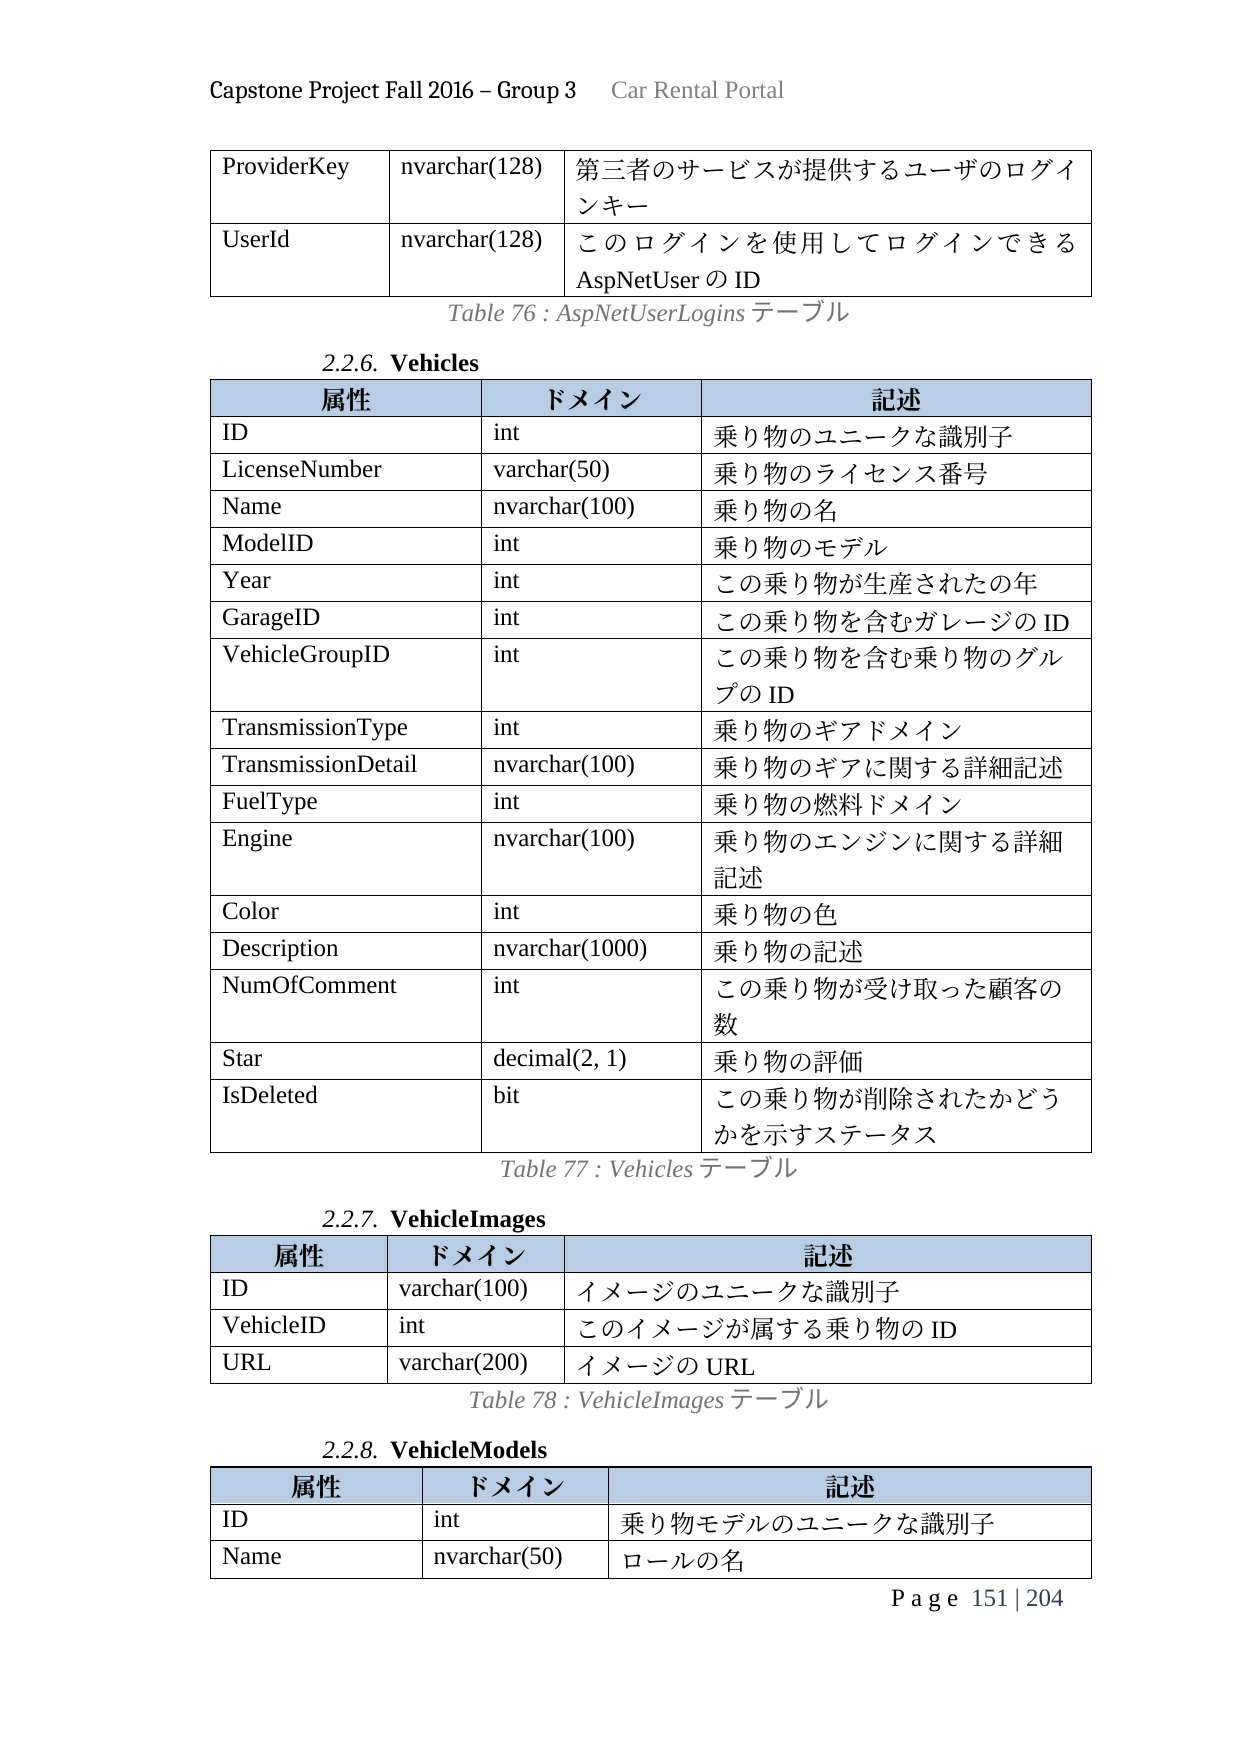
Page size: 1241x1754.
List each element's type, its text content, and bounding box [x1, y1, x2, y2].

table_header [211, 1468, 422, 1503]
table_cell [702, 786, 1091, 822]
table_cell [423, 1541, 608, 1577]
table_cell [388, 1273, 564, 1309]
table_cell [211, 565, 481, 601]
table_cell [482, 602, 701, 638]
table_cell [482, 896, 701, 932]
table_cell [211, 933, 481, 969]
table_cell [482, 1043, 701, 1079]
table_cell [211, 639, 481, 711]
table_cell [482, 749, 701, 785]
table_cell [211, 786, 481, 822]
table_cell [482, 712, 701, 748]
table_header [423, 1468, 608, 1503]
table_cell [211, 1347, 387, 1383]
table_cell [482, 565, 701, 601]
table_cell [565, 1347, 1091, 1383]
subtitle Vehicles [322, 348, 1090, 377]
text Table 78 : VehicleImagesテーブル [210, 1384, 1090, 1414]
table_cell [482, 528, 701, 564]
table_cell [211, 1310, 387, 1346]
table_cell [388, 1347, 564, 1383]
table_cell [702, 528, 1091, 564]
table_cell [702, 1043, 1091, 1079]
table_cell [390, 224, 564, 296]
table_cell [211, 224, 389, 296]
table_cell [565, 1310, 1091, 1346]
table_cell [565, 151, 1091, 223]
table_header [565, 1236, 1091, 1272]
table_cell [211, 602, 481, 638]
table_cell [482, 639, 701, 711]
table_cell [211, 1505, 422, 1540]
subtitle VehicleModels [322, 1435, 1090, 1464]
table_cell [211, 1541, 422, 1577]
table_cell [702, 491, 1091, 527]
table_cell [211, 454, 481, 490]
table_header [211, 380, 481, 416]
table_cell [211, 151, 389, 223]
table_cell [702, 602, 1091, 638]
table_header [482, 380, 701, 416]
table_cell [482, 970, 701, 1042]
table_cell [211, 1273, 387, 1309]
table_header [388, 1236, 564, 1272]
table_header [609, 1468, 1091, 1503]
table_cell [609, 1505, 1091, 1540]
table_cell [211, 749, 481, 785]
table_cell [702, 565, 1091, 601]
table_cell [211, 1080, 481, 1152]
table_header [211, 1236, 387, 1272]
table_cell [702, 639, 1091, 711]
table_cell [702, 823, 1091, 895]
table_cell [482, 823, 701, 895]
text Table 76 : AspNetUserLoginsテーブル [210, 297, 1090, 327]
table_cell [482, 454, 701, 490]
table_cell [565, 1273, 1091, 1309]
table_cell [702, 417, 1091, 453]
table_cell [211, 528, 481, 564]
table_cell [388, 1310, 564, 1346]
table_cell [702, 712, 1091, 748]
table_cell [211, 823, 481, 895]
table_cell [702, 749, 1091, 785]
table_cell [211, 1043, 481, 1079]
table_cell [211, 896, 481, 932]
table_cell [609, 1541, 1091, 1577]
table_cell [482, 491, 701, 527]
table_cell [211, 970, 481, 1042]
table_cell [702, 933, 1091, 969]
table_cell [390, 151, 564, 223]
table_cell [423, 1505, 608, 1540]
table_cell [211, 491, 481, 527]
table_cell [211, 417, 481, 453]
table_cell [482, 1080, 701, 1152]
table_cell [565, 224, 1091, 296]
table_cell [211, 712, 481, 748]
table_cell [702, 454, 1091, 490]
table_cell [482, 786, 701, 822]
text Table 77 : Vehiclesテーブル [210, 1153, 1090, 1183]
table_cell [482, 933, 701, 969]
subtitle VehicleImages [322, 1204, 1090, 1233]
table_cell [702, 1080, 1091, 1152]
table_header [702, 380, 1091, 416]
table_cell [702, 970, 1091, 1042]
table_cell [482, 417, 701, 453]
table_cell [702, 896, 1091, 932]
